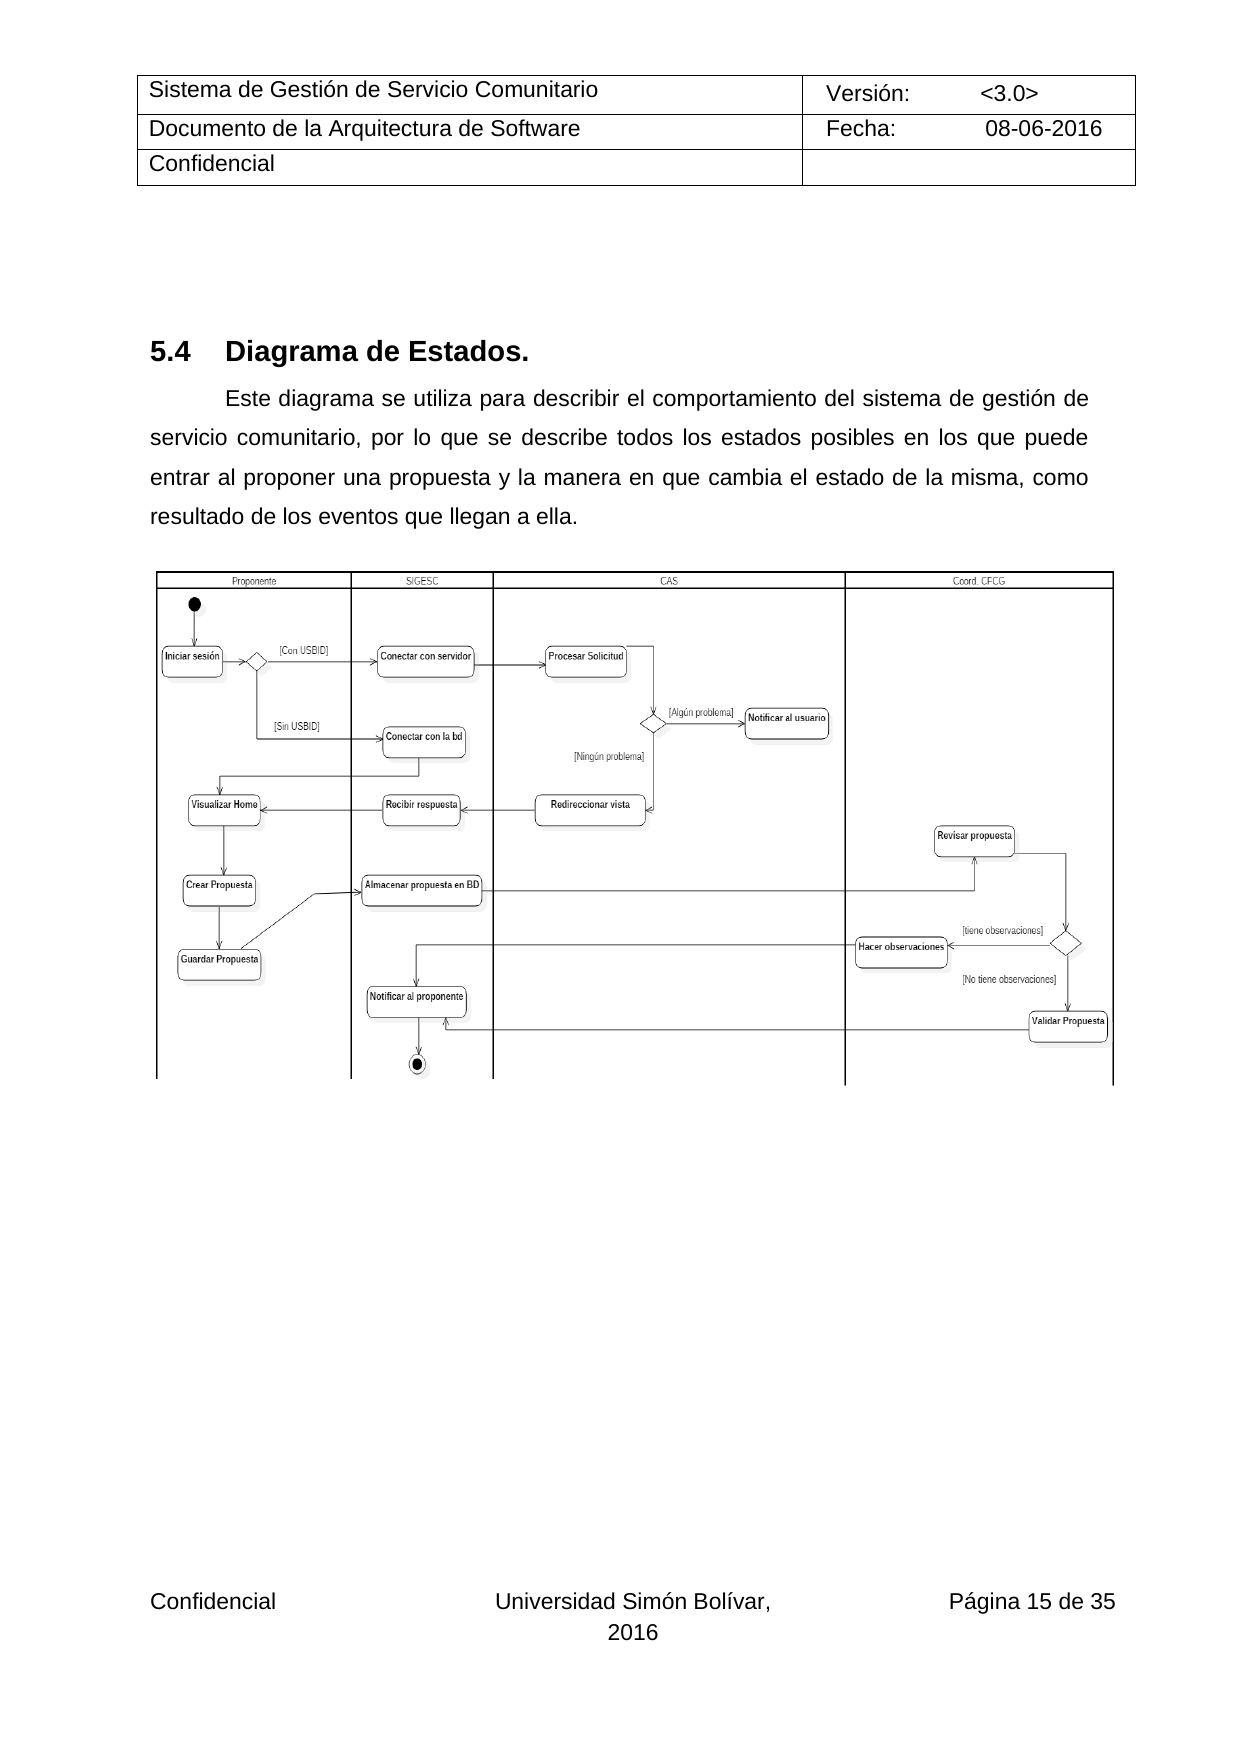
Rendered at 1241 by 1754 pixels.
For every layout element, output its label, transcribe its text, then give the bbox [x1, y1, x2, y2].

text 5.4 Diagrama de Estados. [150, 334, 1090, 368]
picture [150, 565, 1139, 1116]
text Este diagrama se utiliza para describir el comportamiento del sistema de gestión de servicio comunitario, por lo que se describe todos los estados posibles en los que puede entrar al proponer una propuesta y la manera en que cambia el estado de la misma, como resultado de los eventos que llegan a ella. [150, 384, 1090, 529]
